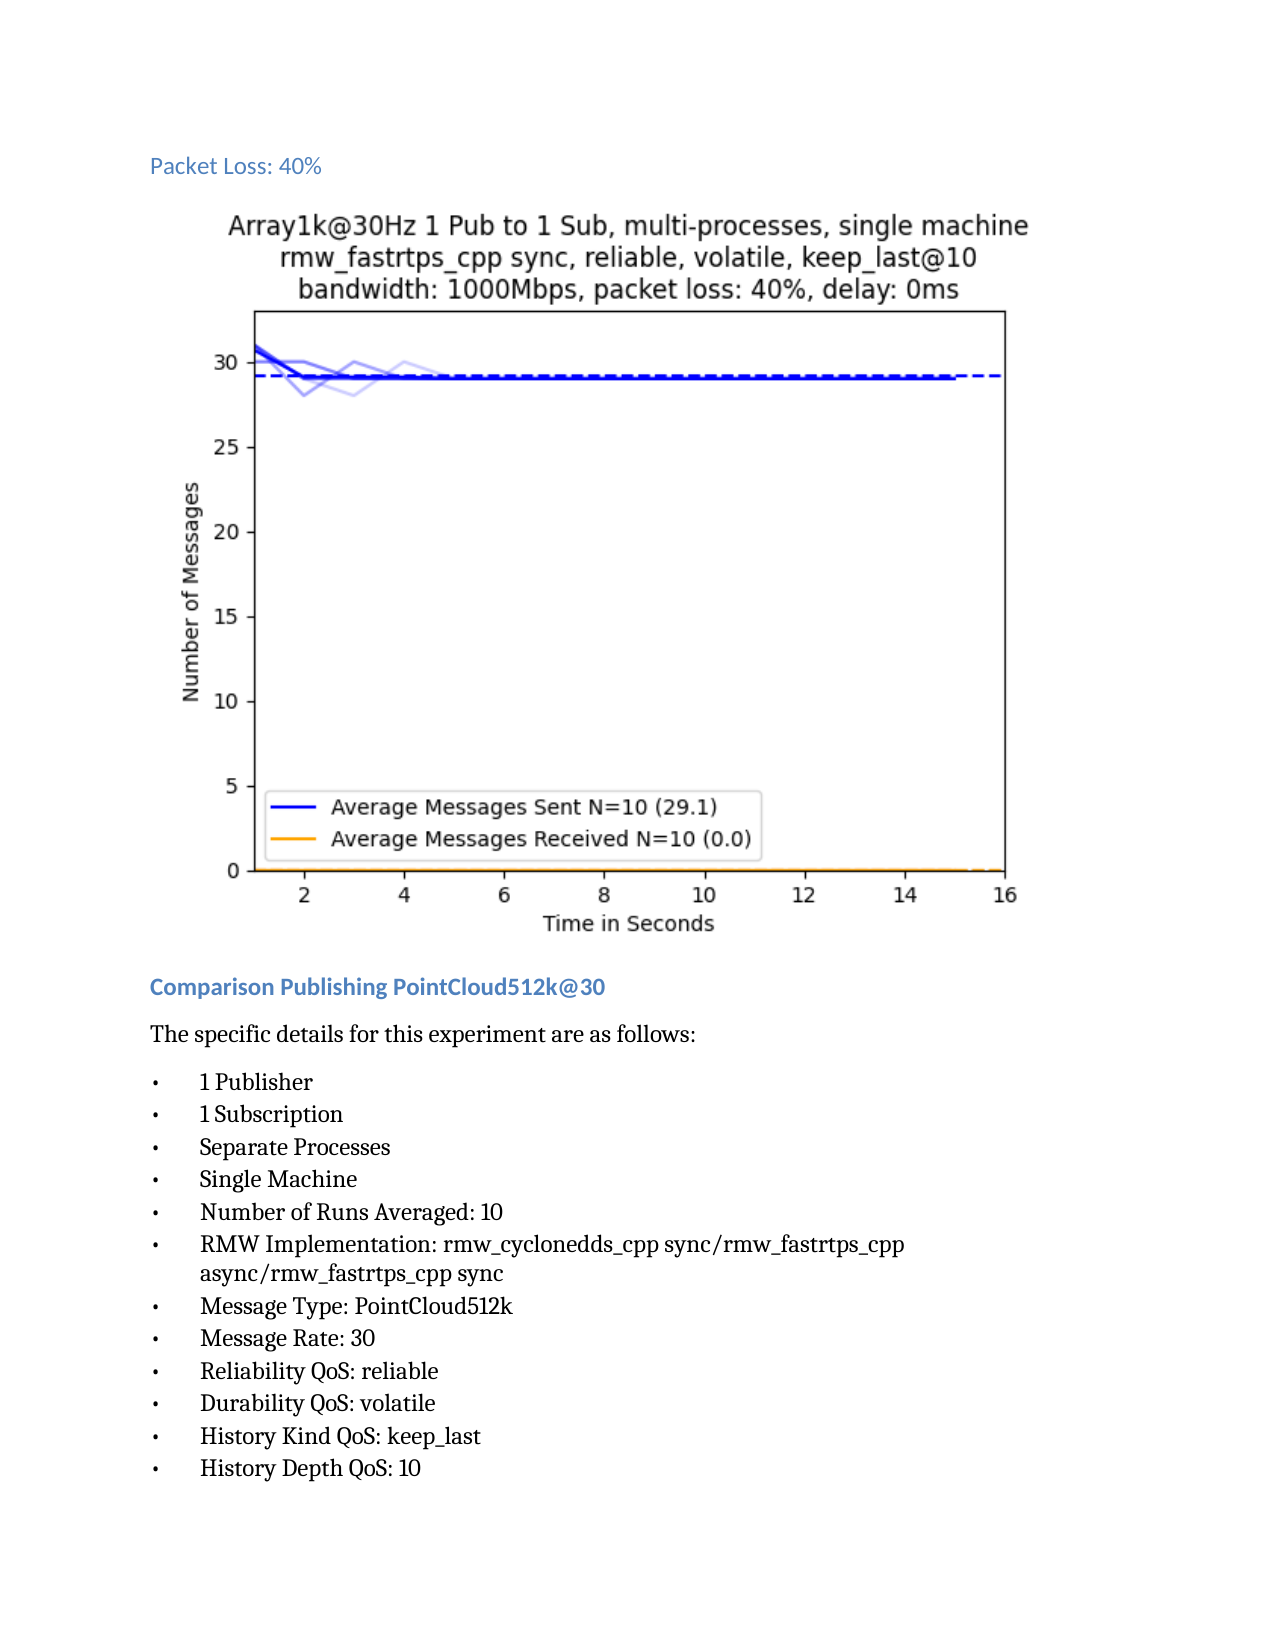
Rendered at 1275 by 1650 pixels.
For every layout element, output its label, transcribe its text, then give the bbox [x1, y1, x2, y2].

list 1 Publisher [150, 1068, 1125, 1097]
list Message Type: PointCloud512k [150, 1292, 1125, 1320]
text The specific details for this experiment are as follows: [150, 1020, 1125, 1049]
list RMW Implementation: rmw_cyclonedds_cpp sync/rmw_fastrtps_cpp async/rmw_fastrtps_cpp sync [150, 1230, 1125, 1288]
list 1 Subscription [150, 1100, 1125, 1129]
list Message Rate: 30 [150, 1324, 1125, 1353]
list Number of Runs Averaged: 10 [150, 1198, 1125, 1227]
subtitle Comparison Publishing PointCloud512k@30 [150, 971, 1125, 1002]
list Single Machine [150, 1165, 1125, 1194]
list Durability QoS: volatile [150, 1389, 1125, 1418]
list History Kind QoS: keep_last [150, 1422, 1125, 1450]
list Reliability QoS: reliable [150, 1357, 1125, 1385]
subtitle Packet Loss: 40% [150, 150, 1125, 181]
list Separate Processes [150, 1133, 1125, 1162]
list History Depth QoS: 10 [150, 1454, 1125, 1483]
picture [168, 199, 1044, 951]
